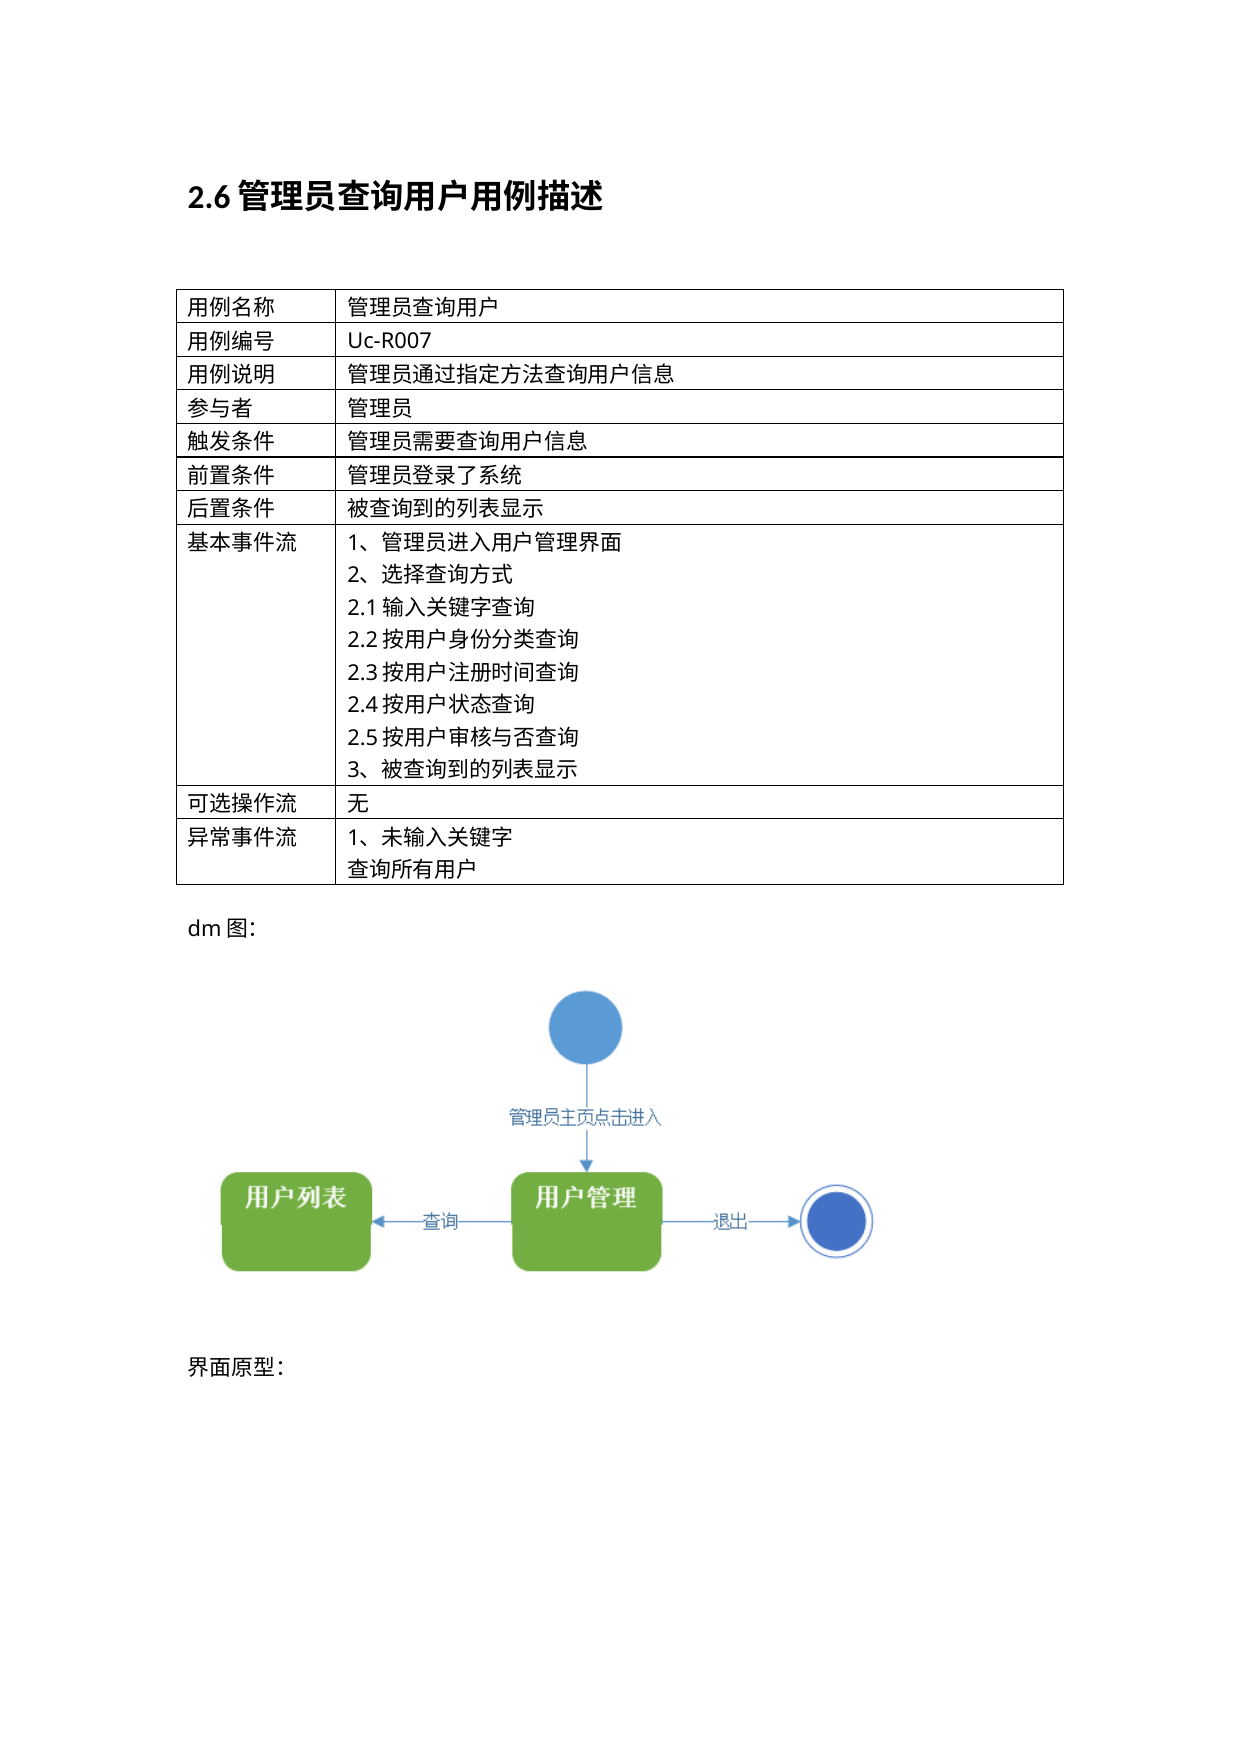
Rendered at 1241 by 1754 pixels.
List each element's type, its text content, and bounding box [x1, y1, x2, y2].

table_cell 基本事件流 [177, 525, 335, 784]
table_cell 管理员需要查询用户信息 [336, 424, 1063, 456]
table_cell 管理员登录了系统 [336, 458, 1063, 490]
subtitle 2.6管理员查询用户用例描述 [187, 162, 1053, 227]
table_cell 无 [336, 786, 1063, 818]
table_cell 被查询到的列表显示 [336, 491, 1063, 523]
table_header 用例名称 [177, 290, 335, 322]
table_cell 参与者 [177, 390, 335, 423]
subtitle dm图： [187, 910, 1053, 943]
table_cell 异常事件流 [177, 819, 335, 884]
table_cell 前置条件 [177, 458, 335, 490]
table_cell 触发条件 [177, 424, 335, 456]
table_cell 可选操作流 [177, 786, 335, 818]
table_cell 1、管理员进入用户管理界面 2、选择查询方式 2.1输入关键字查询 2.2按用户身份分类查询 2.3按用户注册时间查询 2.4按用户状态查询 2.5按用户审核与否查询 3、被查询到的列表显示 [336, 525, 1063, 784]
table_cell 用例说明 [177, 357, 335, 389]
text 界面原型： [187, 1349, 1053, 1382]
picture [187, 959, 903, 1319]
table_cell 管理员通过指定方法查询用户信息 [336, 357, 1063, 389]
table_cell 管理员 [336, 390, 1063, 423]
table_header 管理员查询用户 [336, 290, 1063, 322]
table_cell 用例编号 [177, 323, 335, 356]
table_cell 1、未输入关键字 查询所有用户 [336, 819, 1063, 884]
table_cell Uc-R007 [336, 323, 1063, 356]
table_cell 后置条件 [177, 491, 335, 523]
